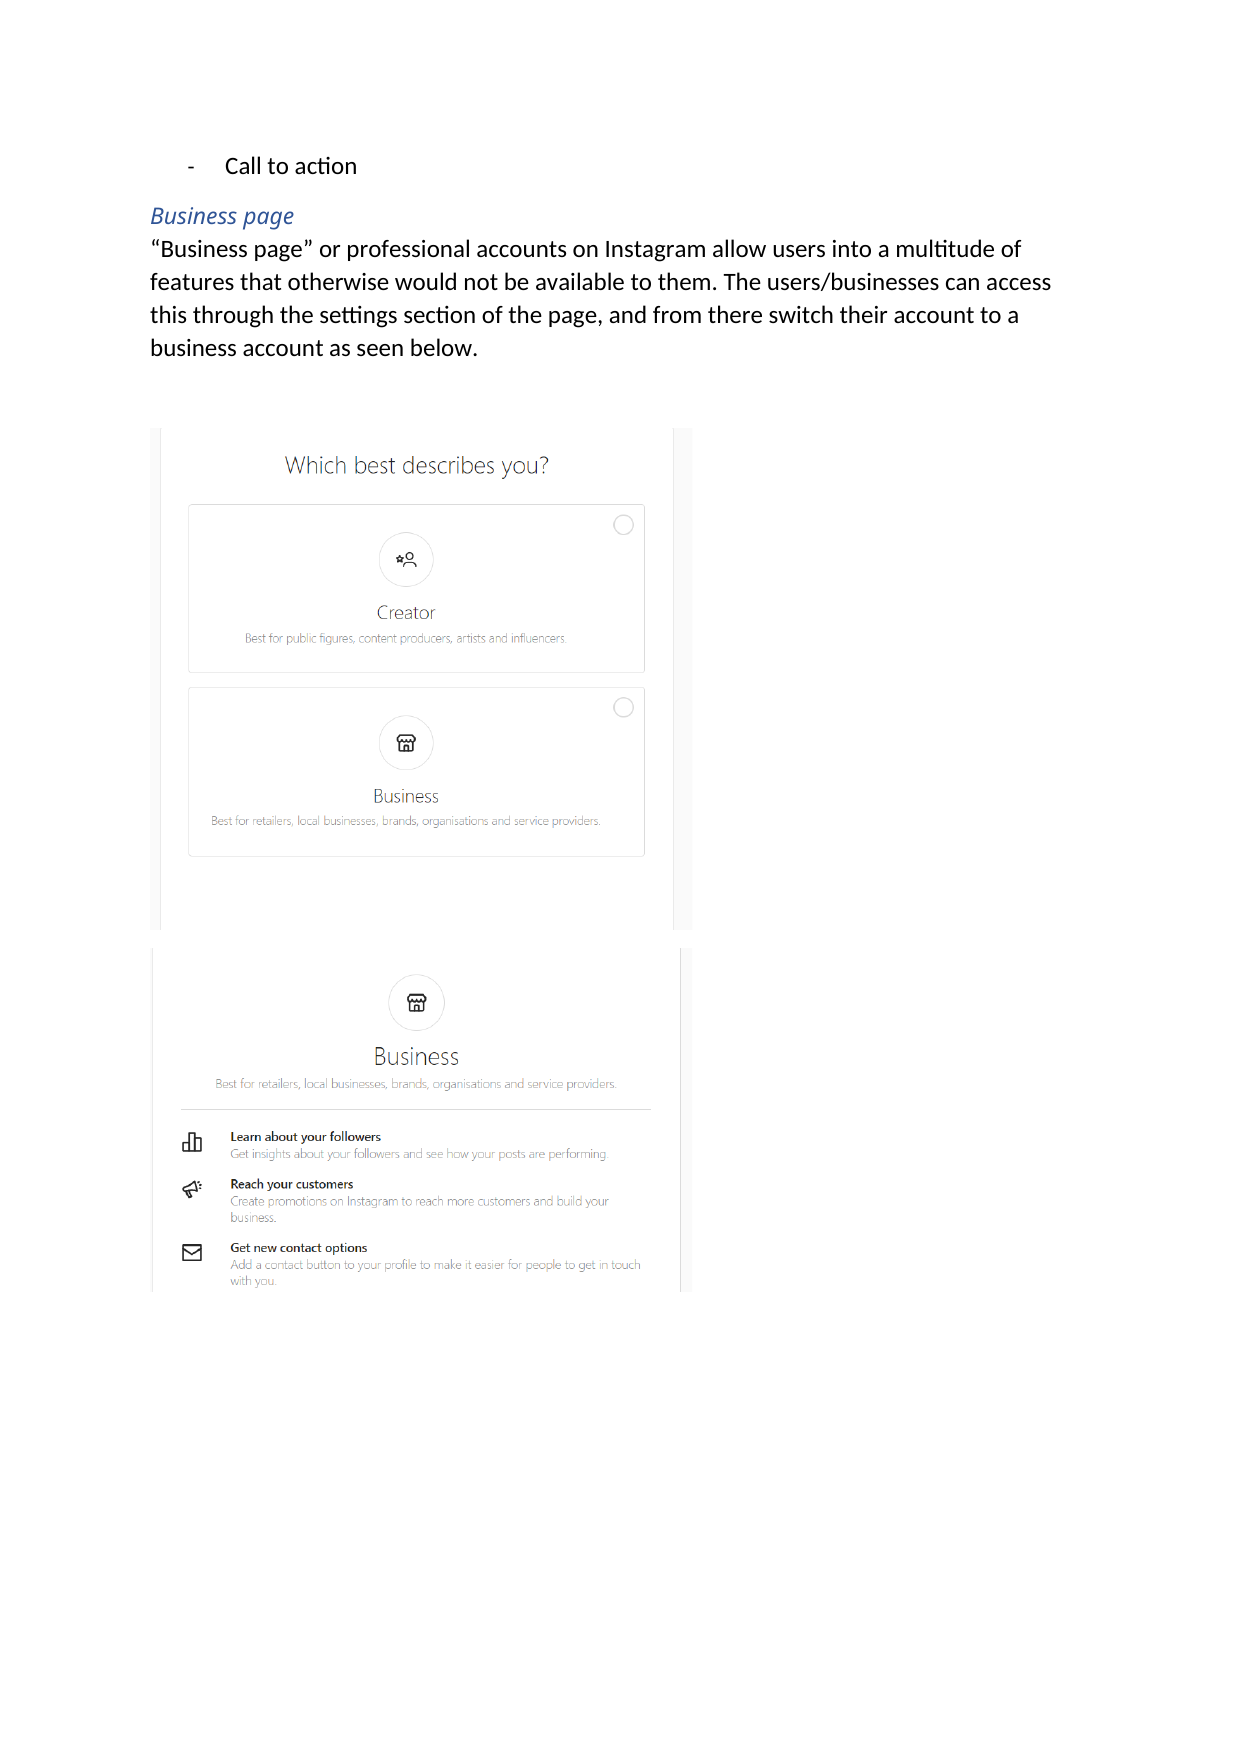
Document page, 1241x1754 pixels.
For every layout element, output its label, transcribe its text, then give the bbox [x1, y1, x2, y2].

picture [150, 948, 693, 1292]
picture [150, 428, 693, 930]
text “Business page” or professional accounts on Instagram allow users into a multitude of features that otherwise would not be available to them. The users/businesses can access this through the settings section of the page, and from there switch their account to a business account as seen below. [150, 233, 1090, 363]
subtitle Business page [150, 199, 1090, 231]
list Call to action [187, 150, 1090, 181]
